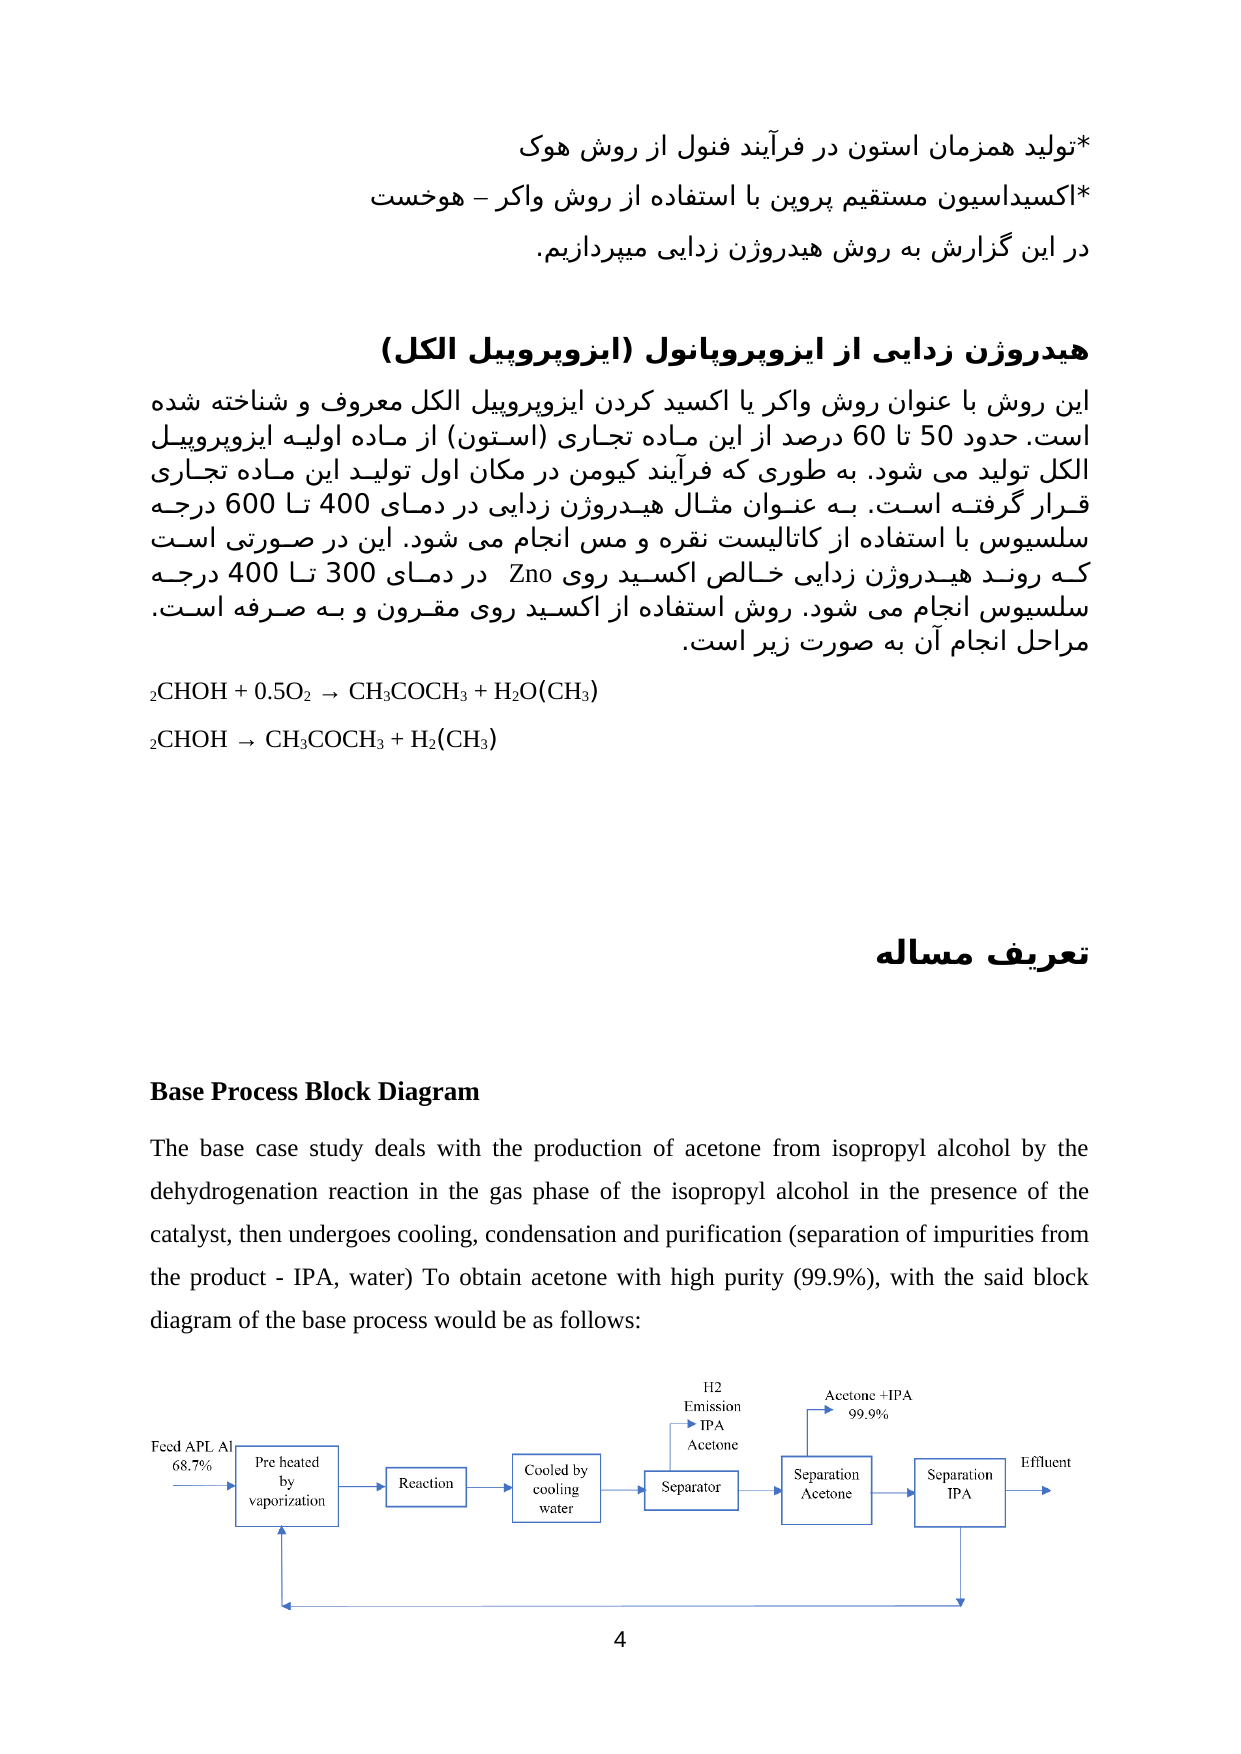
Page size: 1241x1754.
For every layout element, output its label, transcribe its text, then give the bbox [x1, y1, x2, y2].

text *اکسیداسیون مستقیم پروپن با استفاده از روش واکر – هوخست [150, 181, 1090, 212]
text The base case study deals with the production of acetone from isopropyl alcohol by the dehydrogenation reaction in the gas phase of the isopropyl alcohol in the presence of the catalyst, then undergoes cooling, condensation and purification (separation of impurities from the product - IPA, water) To obtain acetone with high purity (99.9%), with the said block diagram of the base process would be as follows: [150, 1133, 1090, 1334]
text (CH3)2CHOH → CH3COCH3 + H2 [150, 724, 1090, 753]
text این روش با عنوان روش واکر یا اکسید کردن ایزوپروپیل الکل معروف و شناخته شده است. حدود 50 تا 60 درصد از این ماده تجاری (استون) از ماده اولیه ایزوپروپیل الکل تولید می شود. به طوری که فرآیند کیومن در مکان اول تولید این ماده تجاری قرار گرفته است. به عنوان مثال هیدروژن زدایی در دمای 400 تا 600 درجه سلسیوس با استفاده از کاتالیست نقره و مس انجام می شود. این در صورتی است که روند هیدروژن زدایی خالص اکسید روی Zno در دمای 300 تا 400 درجه سلسیوس انجام می شود. روش استفاده از اکسید روی مقرون و به صرفه است. مراحل انجام آن به صورت زیر است. [150, 386, 1090, 657]
picture [150, 1365, 1087, 1609]
text هیدروژن زدایی از ایزوپروپانول (ایزوپروپیل الکل) [150, 332, 1090, 366]
text Base Process Block Diagram [150, 1080, 1090, 1106]
text *تولید همزمان استون در فرآیند فنول از روش هوک [150, 130, 1090, 161]
subtitle تعریف مساله [150, 933, 1090, 972]
text (CH3)2CHOH + 0.5O2 → CH3COCH3 + H2O [150, 676, 1090, 705]
text در این گزارش به روش هیدروژن زدایی میپردازیم. [150, 231, 1090, 263]
